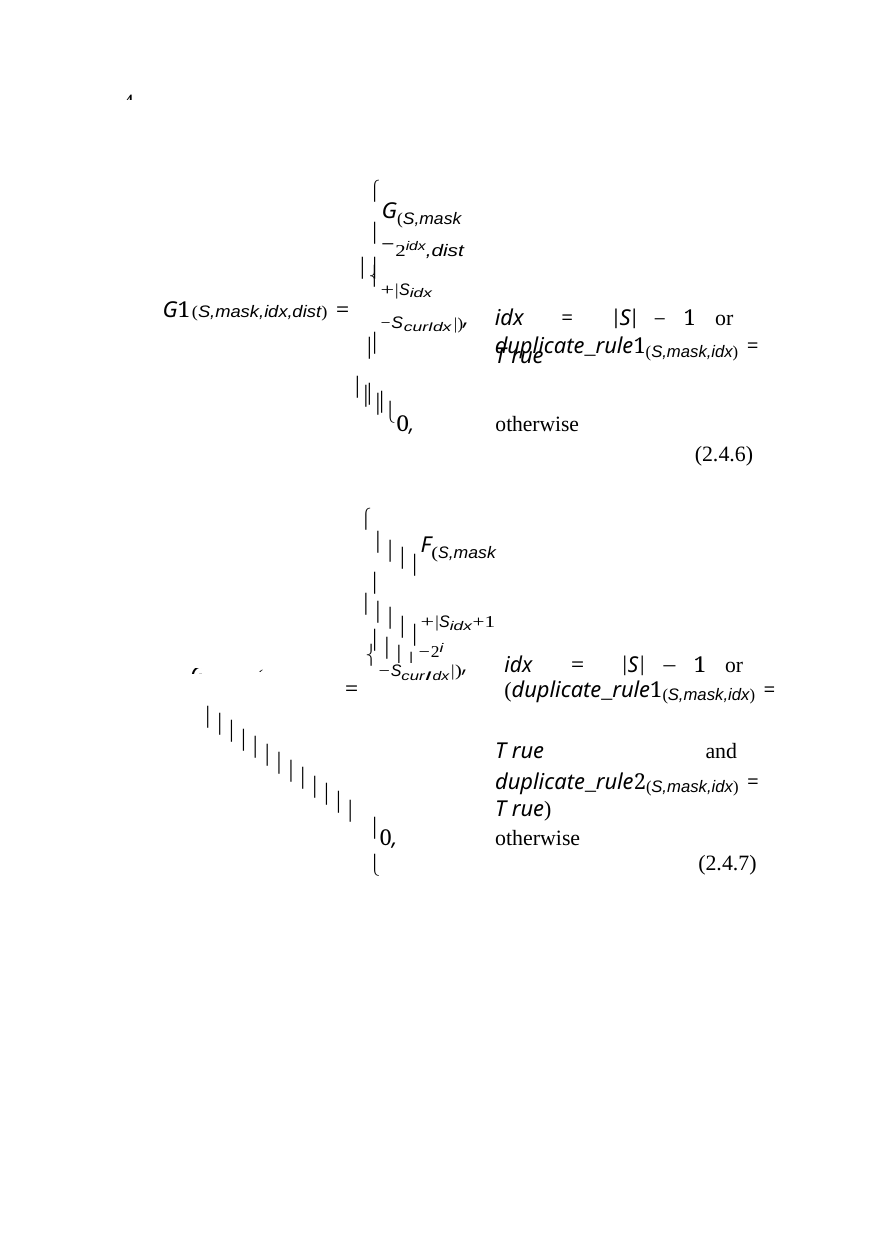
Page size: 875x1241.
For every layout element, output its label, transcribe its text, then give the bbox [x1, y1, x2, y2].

text T rue) [495, 795, 797, 821]
text −S [379, 313, 404, 332]
text  [119, 706, 359, 824]
text +|Sidx+1 [359, 593, 583, 649]
text (2.4.7) [119, 850, 756, 876]
text F(S,mask [359, 508, 583, 579]
text 0, otherwise [359, 395, 583, 441]
text |), idx = |S| − 1 or [454, 304, 797, 331]
text duplicate_rule1(S,mask,idx) = [494, 331, 797, 359]
text −2idx,dist [378, 235, 466, 262]
text T rue and [495, 735, 797, 765]
text  [348, 333, 390, 395]
text G1 = +|Sidx [162, 262, 797, 304]
text (S,mask,idx,dist) [192, 304, 328, 320]
text G(S,mask [377, 195, 466, 231]
text curIdx [406, 320, 452, 334]
text (2.4.6) [694, 441, 797, 466]
text 0, otherwise [381, 823, 797, 850]
text duplicate_rule2(S,mask,idx) = [495, 766, 797, 795]
